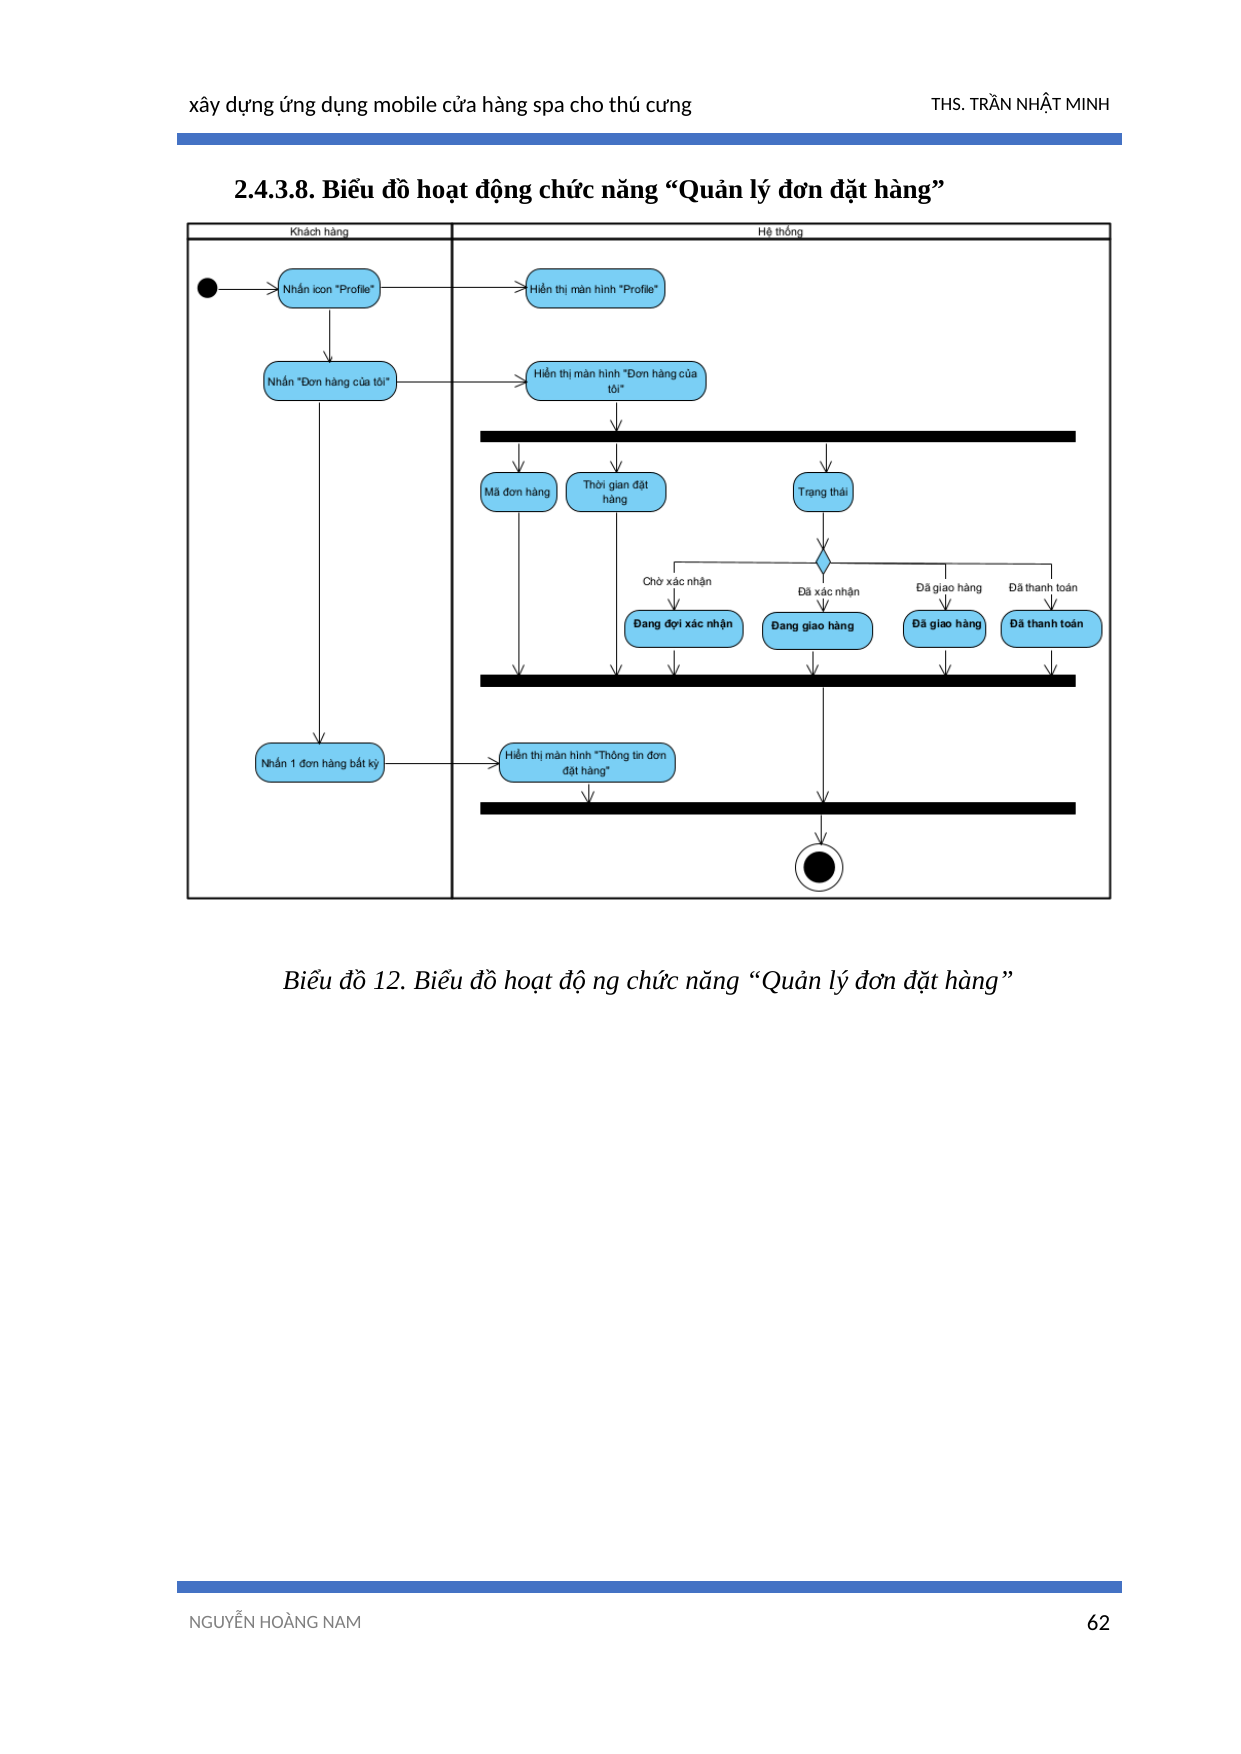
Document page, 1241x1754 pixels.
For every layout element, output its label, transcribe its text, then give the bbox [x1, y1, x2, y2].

text Biểu đồ 12. Biểu đồ hoạt độ ng chức năng “Quản lý đơn đặt hàng” [177, 964, 1122, 995]
picture [176, 219, 1122, 904]
subtitle 2.4.3.8. Biểu đồ hoạt động chức năng “Quản lý đơn đặt hàng” [234, 173, 1122, 204]
